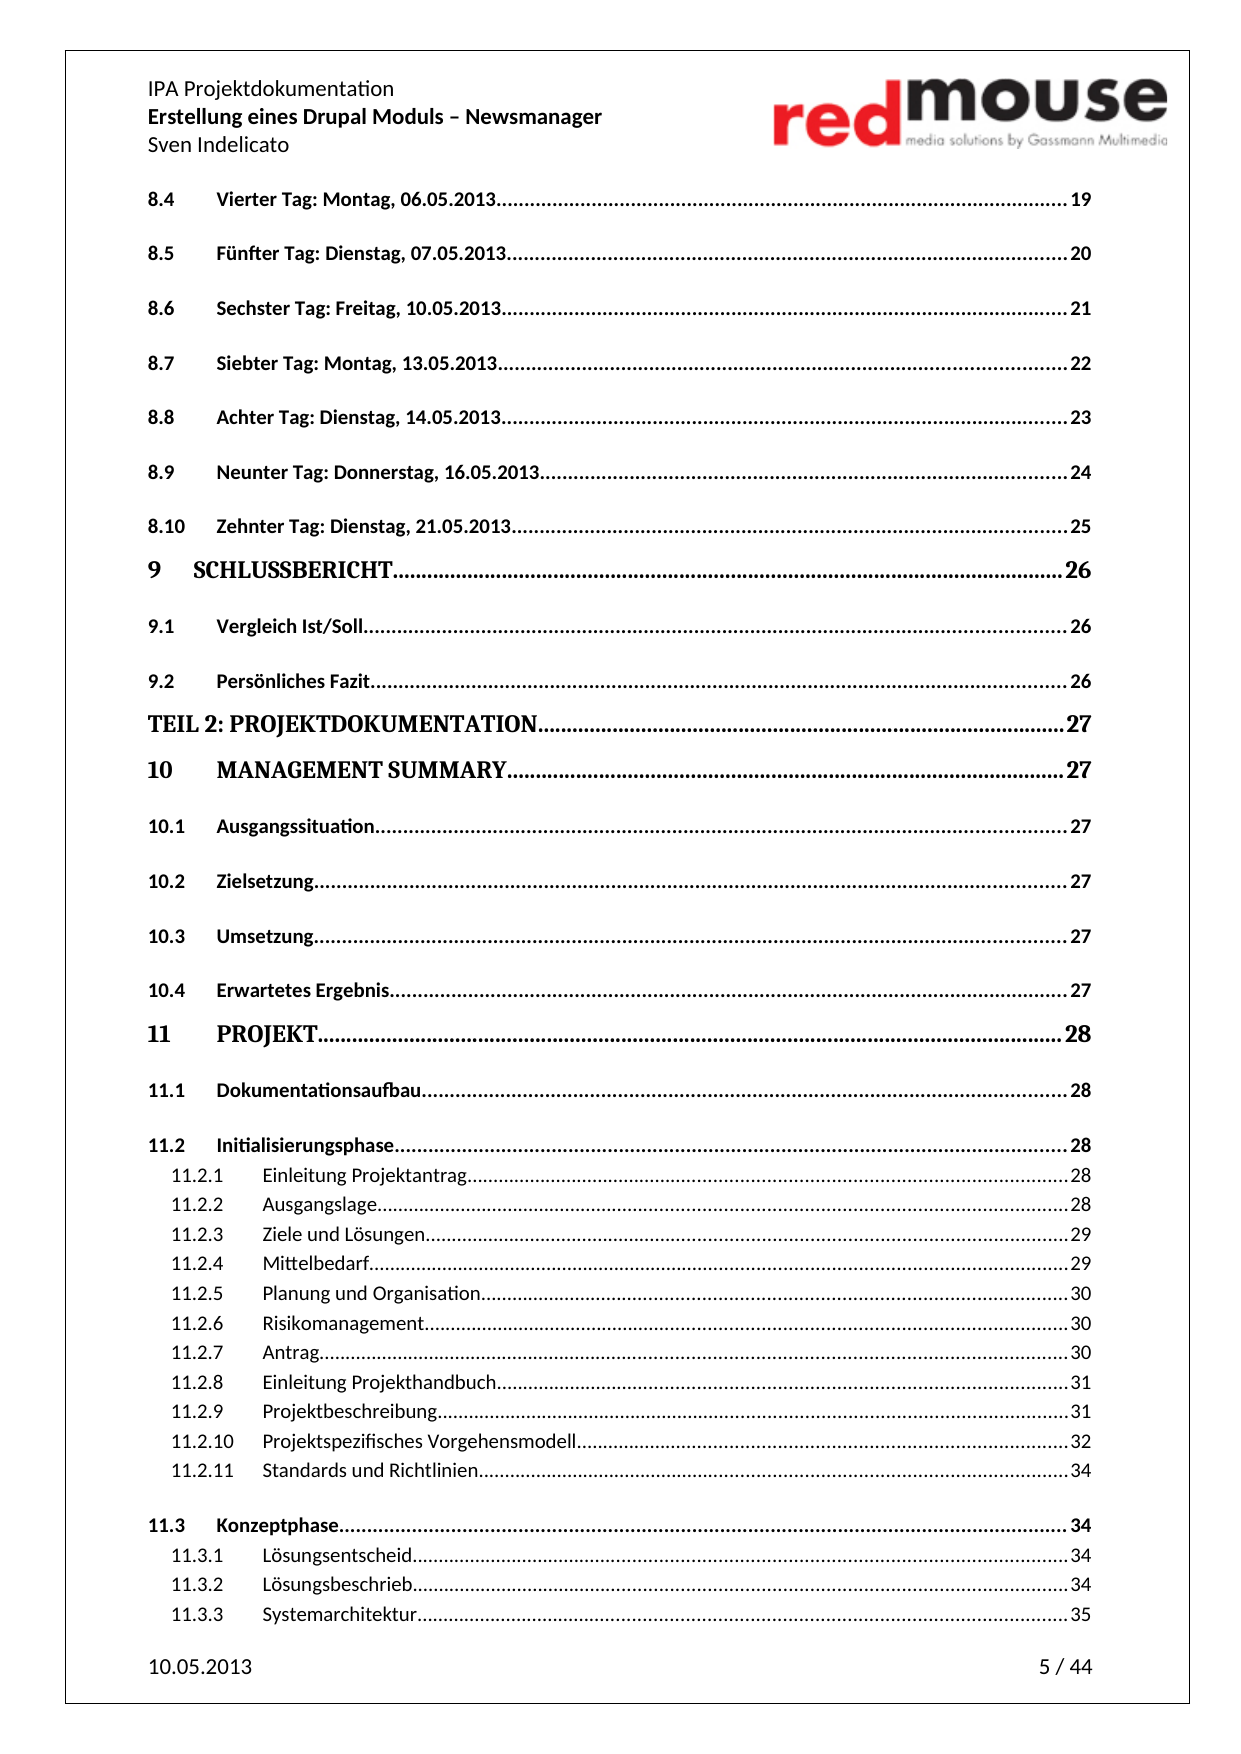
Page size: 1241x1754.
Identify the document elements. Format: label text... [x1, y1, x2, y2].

text 8.10 Zehnter Tag: Dienstag, 21.05.2013 25 [148, 513, 1093, 539]
text 10.2 Zielsetzung 27 [148, 868, 1093, 894]
text 8.8 Achter Tag: Dienstag, 14.05.2013 23 [148, 404, 1093, 430]
text 11.2.6 Risikomanagement 30 [171, 1310, 1093, 1335]
text 8.6 Sechster Tag: Freitag, 10.05.2013 21 [148, 295, 1093, 321]
text 11.2.7 Antrag 30 [171, 1339, 1093, 1365]
text 11.3 Konzeptphase 34 [148, 1512, 1093, 1538]
text 11 Projekt 28 [148, 1019, 1093, 1048]
text 11.3.2 Lösungsbeschrieb 34 [171, 1571, 1093, 1597]
text 11.1 Dokumentationsaufbau 28 [148, 1078, 1093, 1103]
text 9 Schlussbericht 26 [148, 556, 1093, 584]
text 11.2 Initialisierungsphase 28 [148, 1132, 1093, 1158]
text 8.5 Fünfter Tag: Dienstag, 07.05.2013 20 [148, 241, 1093, 266]
text 10.4 Erwartetes Ergebnis 27 [148, 977, 1093, 1003]
text 11.2.8 Einleitung Projekthandbuch 31 [171, 1369, 1093, 1394]
text 11.3.3 Systemarchitektur 35 [171, 1601, 1093, 1626]
text 11.2.4 Mittelbedarf 29 [171, 1251, 1093, 1276]
text 11.2.10 Projektspezifisches Vorgehensmodell 32 [171, 1428, 1093, 1453]
text 9.1 Vergleich Ist/Soll 26 [148, 613, 1093, 639]
text 11.2.1 Einleitung Projektantrag 28 [171, 1162, 1093, 1187]
text 10 Management Summary 27 [148, 756, 1093, 784]
text 11.2.11 Standards und Richtlinien 34 [171, 1458, 1093, 1483]
picture [773, 78, 1168, 149]
text 11.2.5 Planung und Organisation 30 [171, 1280, 1093, 1306]
text 10.3 Umsetzung 27 [148, 923, 1093, 948]
text 11.2.2 Ausgangslage 28 [171, 1191, 1093, 1217]
text 11.2.3 Ziele und Lösungen 29 [171, 1221, 1093, 1246]
text 11.2.9 Projektbeschreibung 31 [171, 1398, 1093, 1424]
text 11.3.1 Lösungsentscheid 34 [171, 1542, 1093, 1567]
text 8.9 Neunter Tag: Donnerstag, 16.05.2013 24 [148, 459, 1093, 484]
text 9.2 Persönliches Fazit 26 [148, 668, 1093, 693]
text Teil 2: Projektdokumentation 27 [148, 710, 1093, 739]
text 10.1 Ausgangssituation 27 [148, 814, 1093, 839]
text 8.4 Vierter Tag: Montag, 06.05.2013 19 [148, 186, 1093, 211]
text 8.7 Siebter Tag: Montag, 13.05.2013 22 [148, 350, 1093, 375]
